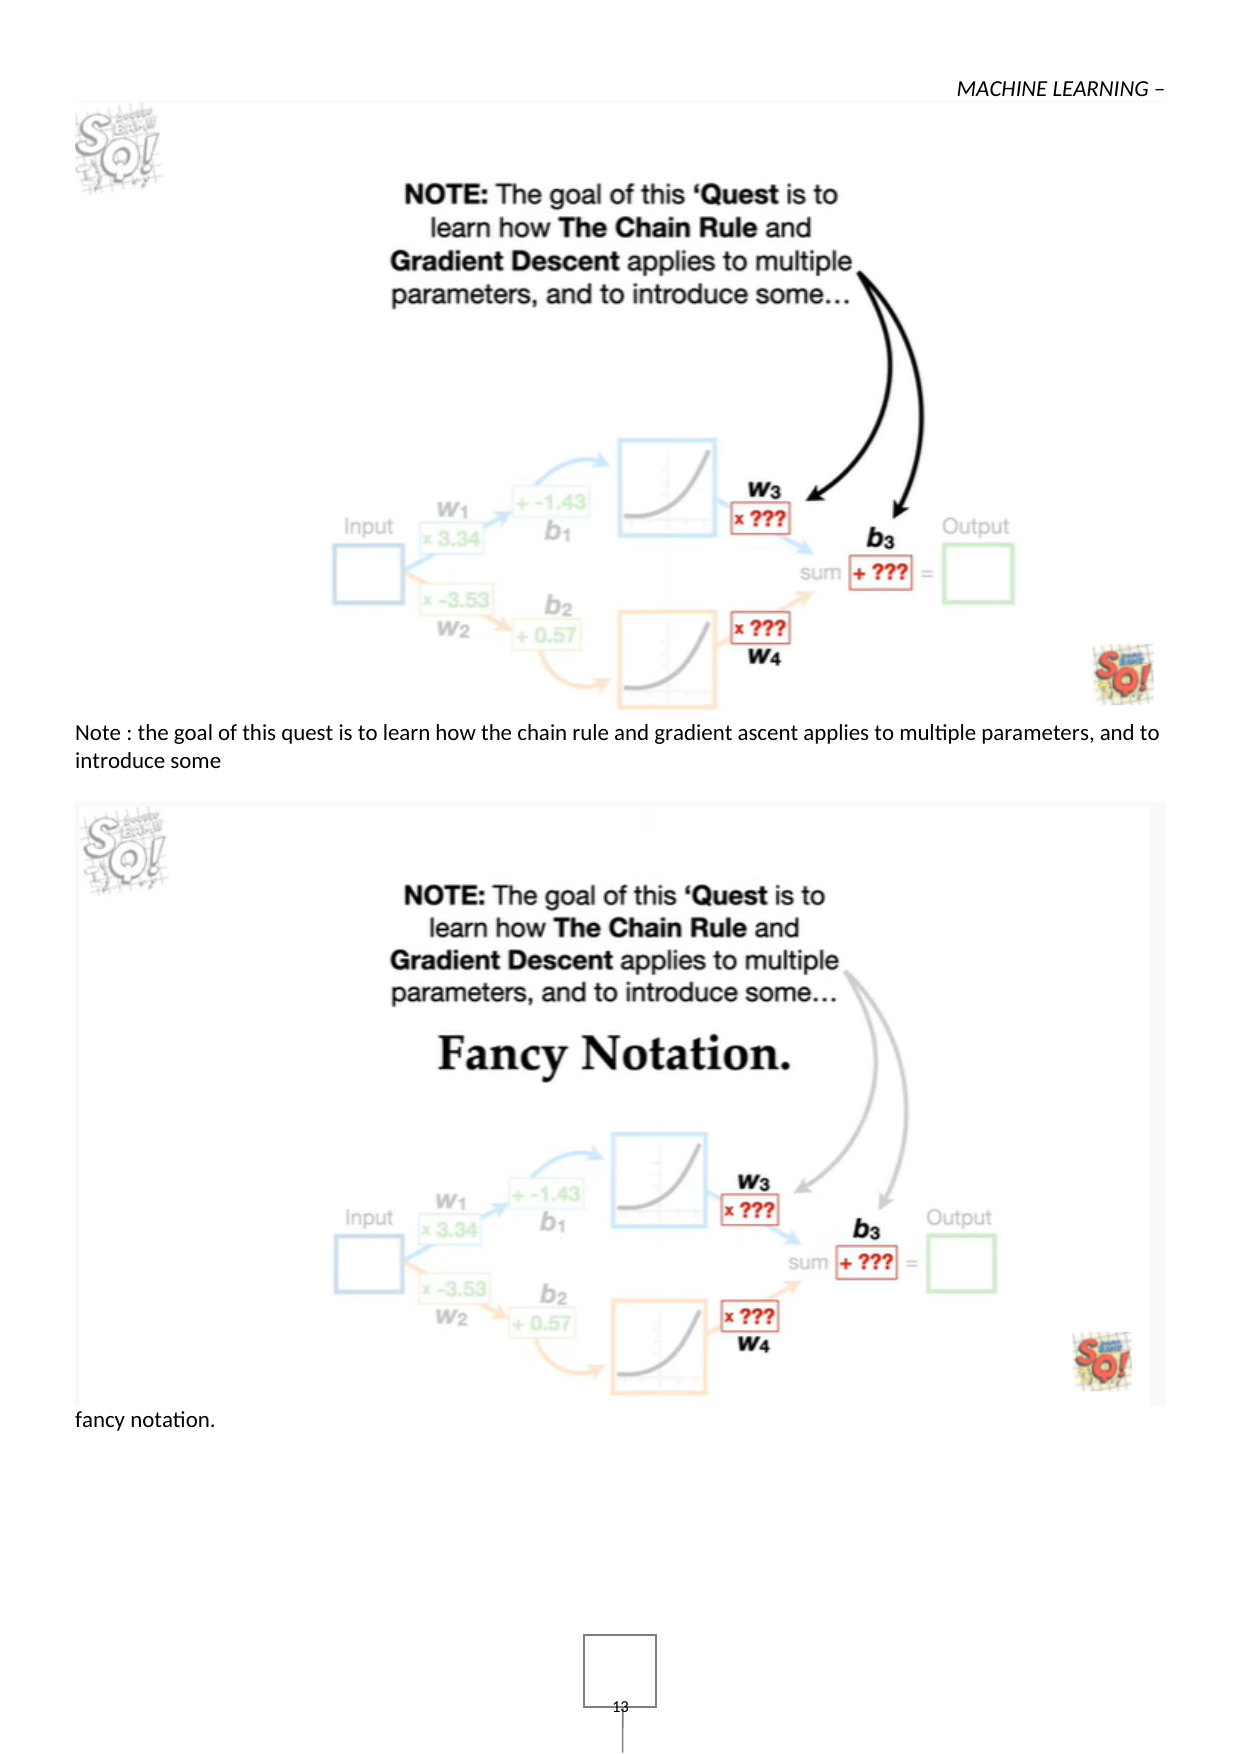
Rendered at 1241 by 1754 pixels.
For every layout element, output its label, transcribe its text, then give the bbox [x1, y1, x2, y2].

text fancy notation. [75, 1406, 1165, 1434]
text Note : the goal of this quest is to learn how the chain rule and gradient ascent applies to multiple parameters, and to introduce some [75, 719, 1165, 774]
picture [75, 802, 1166, 1406]
picture [75, 101, 1166, 719]
